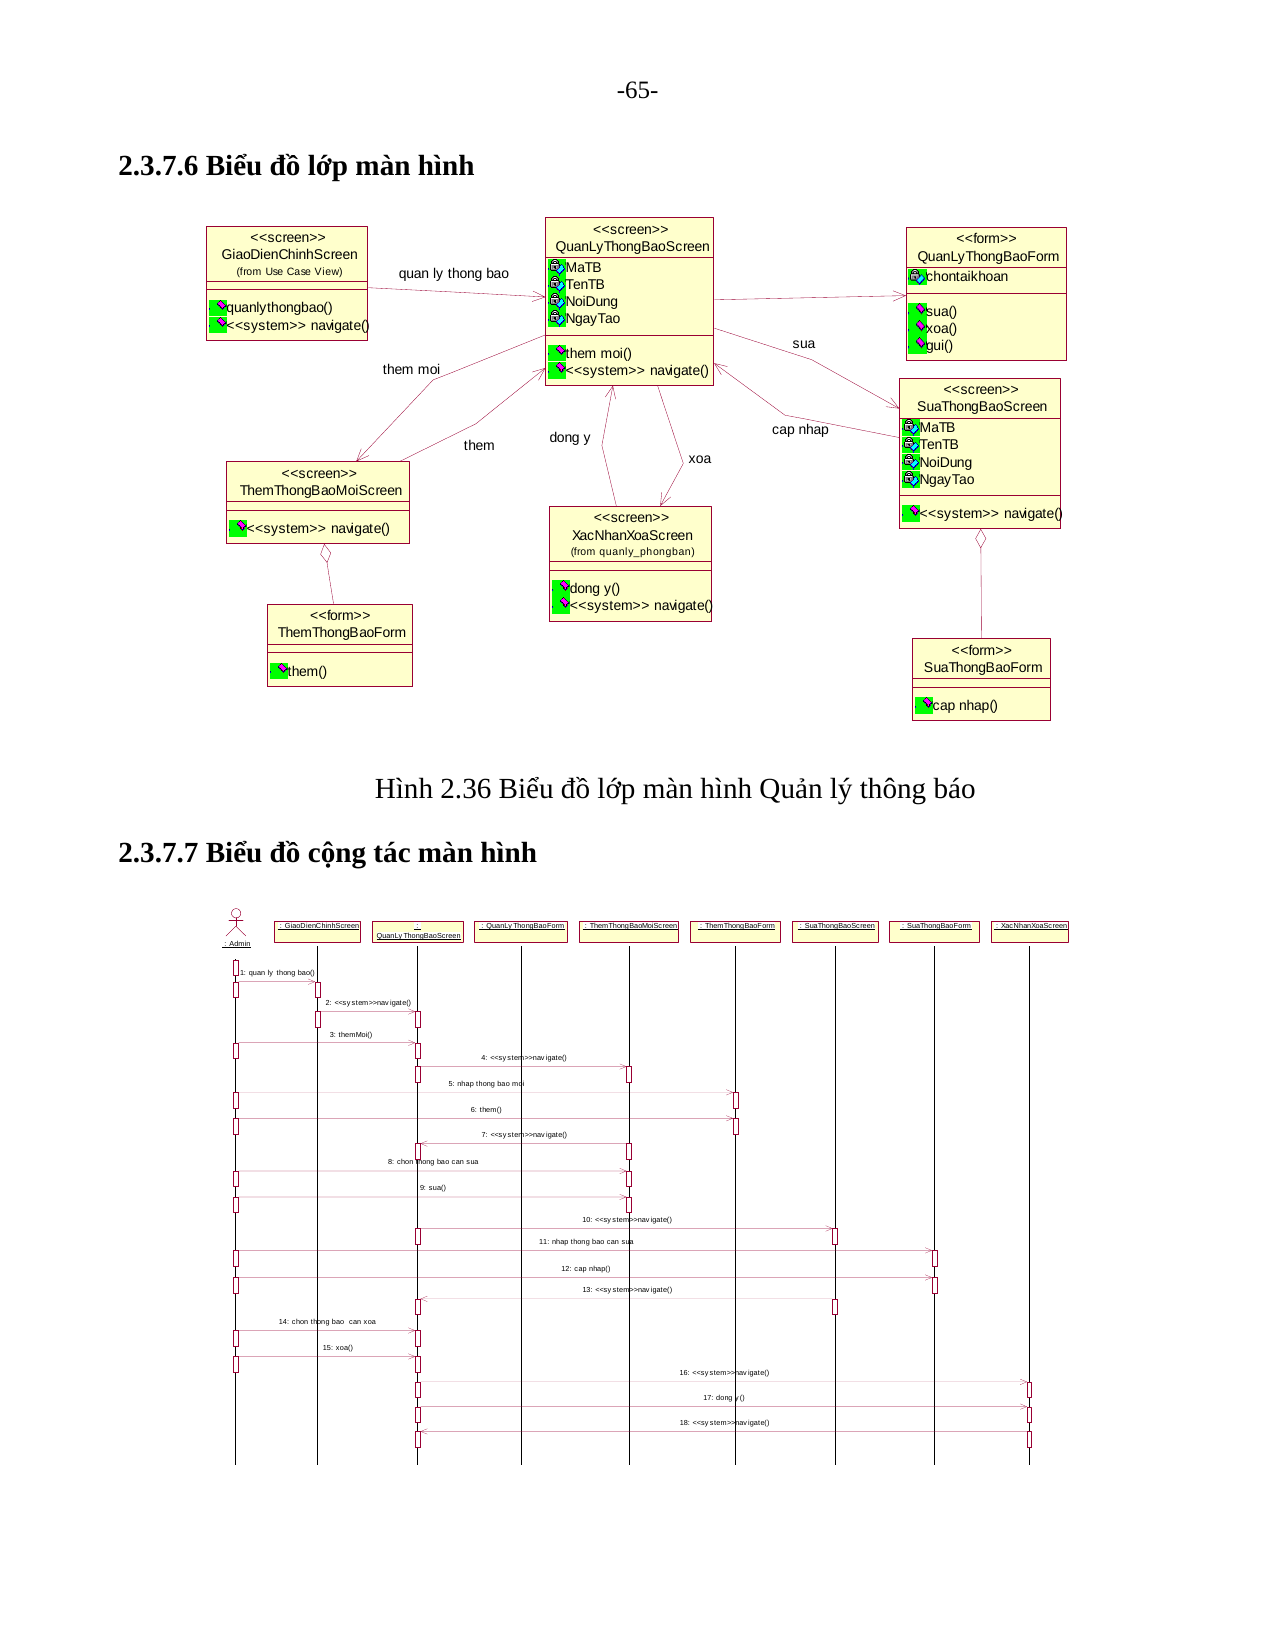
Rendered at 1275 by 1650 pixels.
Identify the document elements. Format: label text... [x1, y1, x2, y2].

subtitle 2.3.7.7 Biểu đồ cộng tác màn hình [118, 835, 1157, 869]
subtitle 2.3.7.6 Biểu đồ lớp màn hình [118, 148, 1157, 181]
text Hình 2.36 Biểu đồ lớp màn hình Quản lý thông báo [193, 772, 1157, 805]
